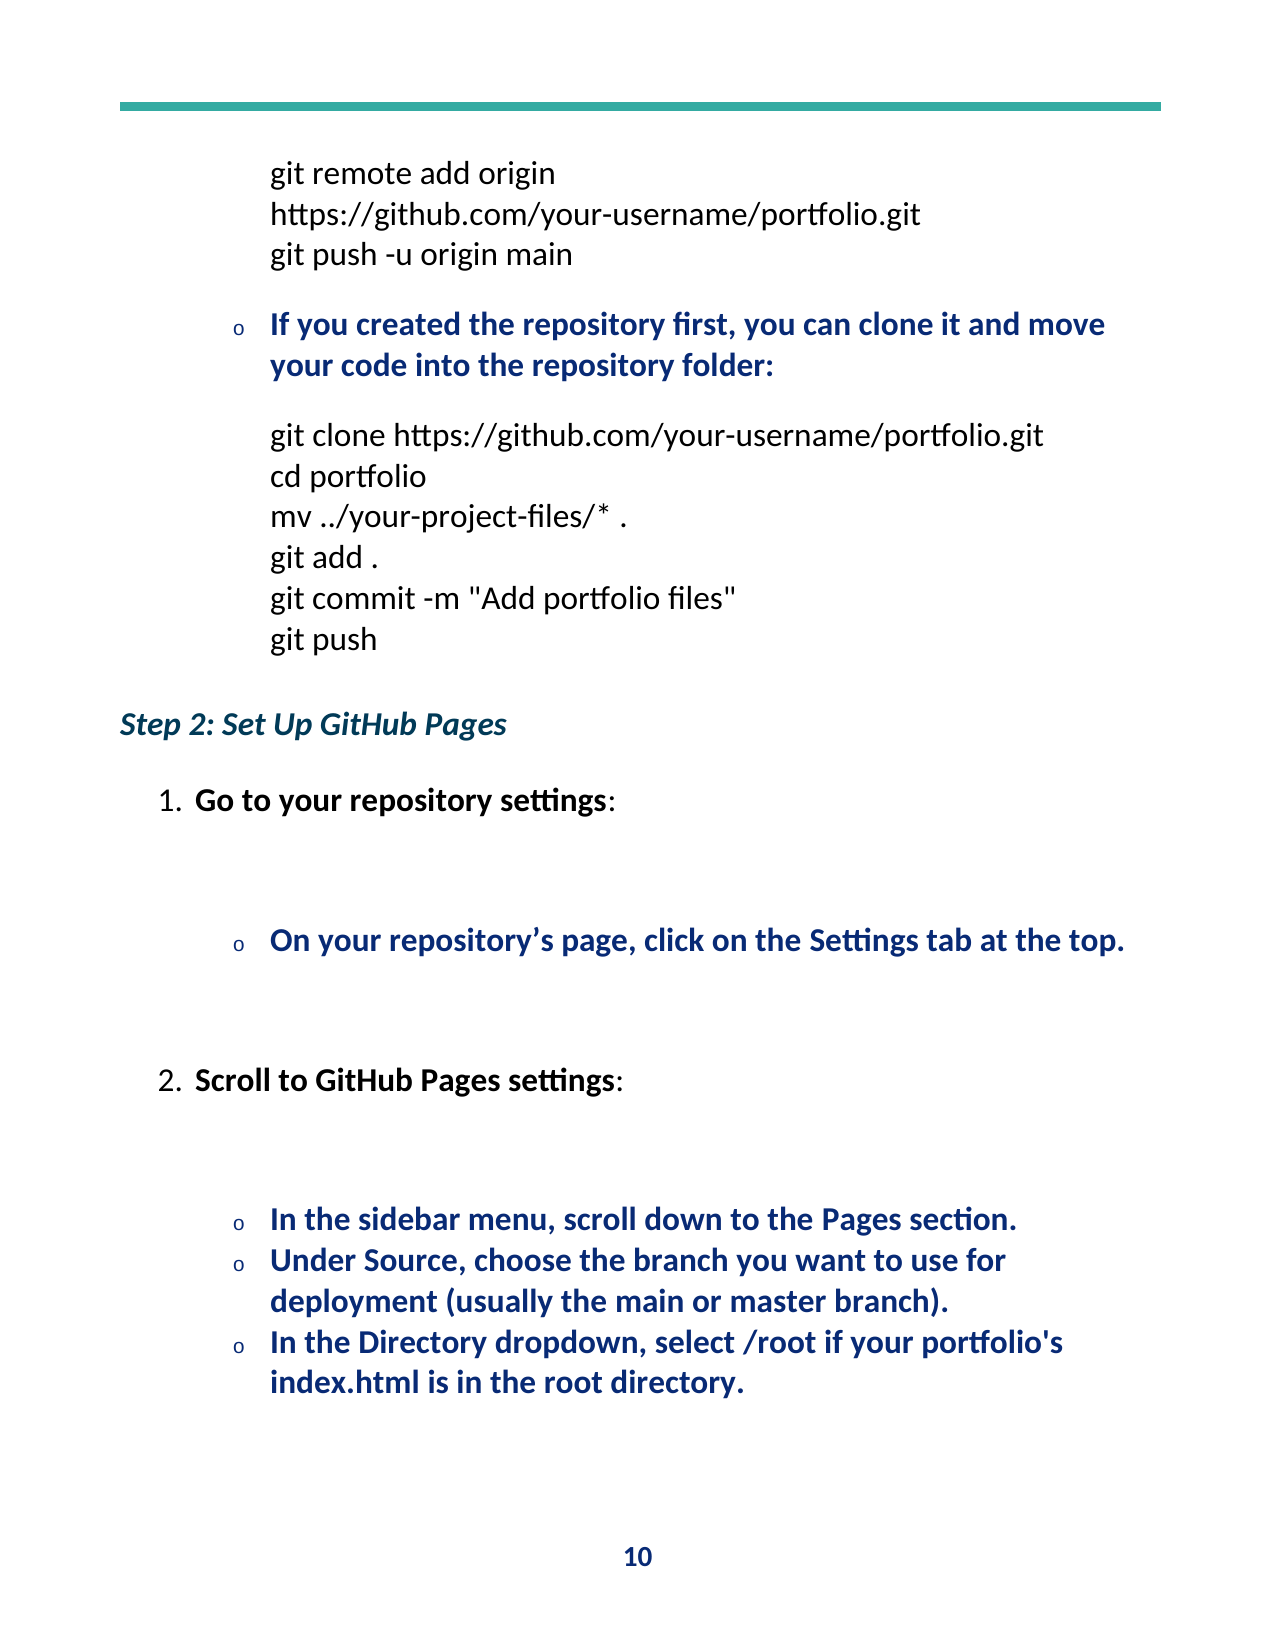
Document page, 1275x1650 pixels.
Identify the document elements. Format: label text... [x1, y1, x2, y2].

text git remote add origin https://github.com/your-username/portfolio.git [270, 152, 1155, 233]
text mv ../your-project-files/* . [270, 495, 1155, 536]
list In the sidebar menu, scroll down to the Pages section. [232, 1198, 1155, 1239]
list In the Directory dropdown, select /root if your portfolio's index.html is in the root directory. [232, 1321, 1155, 1402]
list On your repository’s page, click on the Settings tab at the top. [232, 919, 1155, 959]
text git commit -m "Add portfolio files" [270, 577, 1155, 617]
list Under Source, choose the branch you want to use for deployment (usually the main or master branch). [232, 1239, 1155, 1321]
subtitle Step 2: Set Up GitHub Pages [120, 703, 1155, 744]
text git push -u origin main [270, 233, 1155, 274]
text git add . [270, 536, 1155, 577]
text git push [270, 617, 1155, 658]
text cd portfolio [270, 454, 1155, 495]
list Go to your repository settings: [157, 779, 1155, 820]
list Scroll to GitHub Pages settings: [157, 1059, 1155, 1099]
text git clone https://github.com/your-username/portfolio.git [270, 414, 1155, 454]
list If you created the repository first, you can clone it and move your code into the repository folder: [232, 303, 1155, 385]
